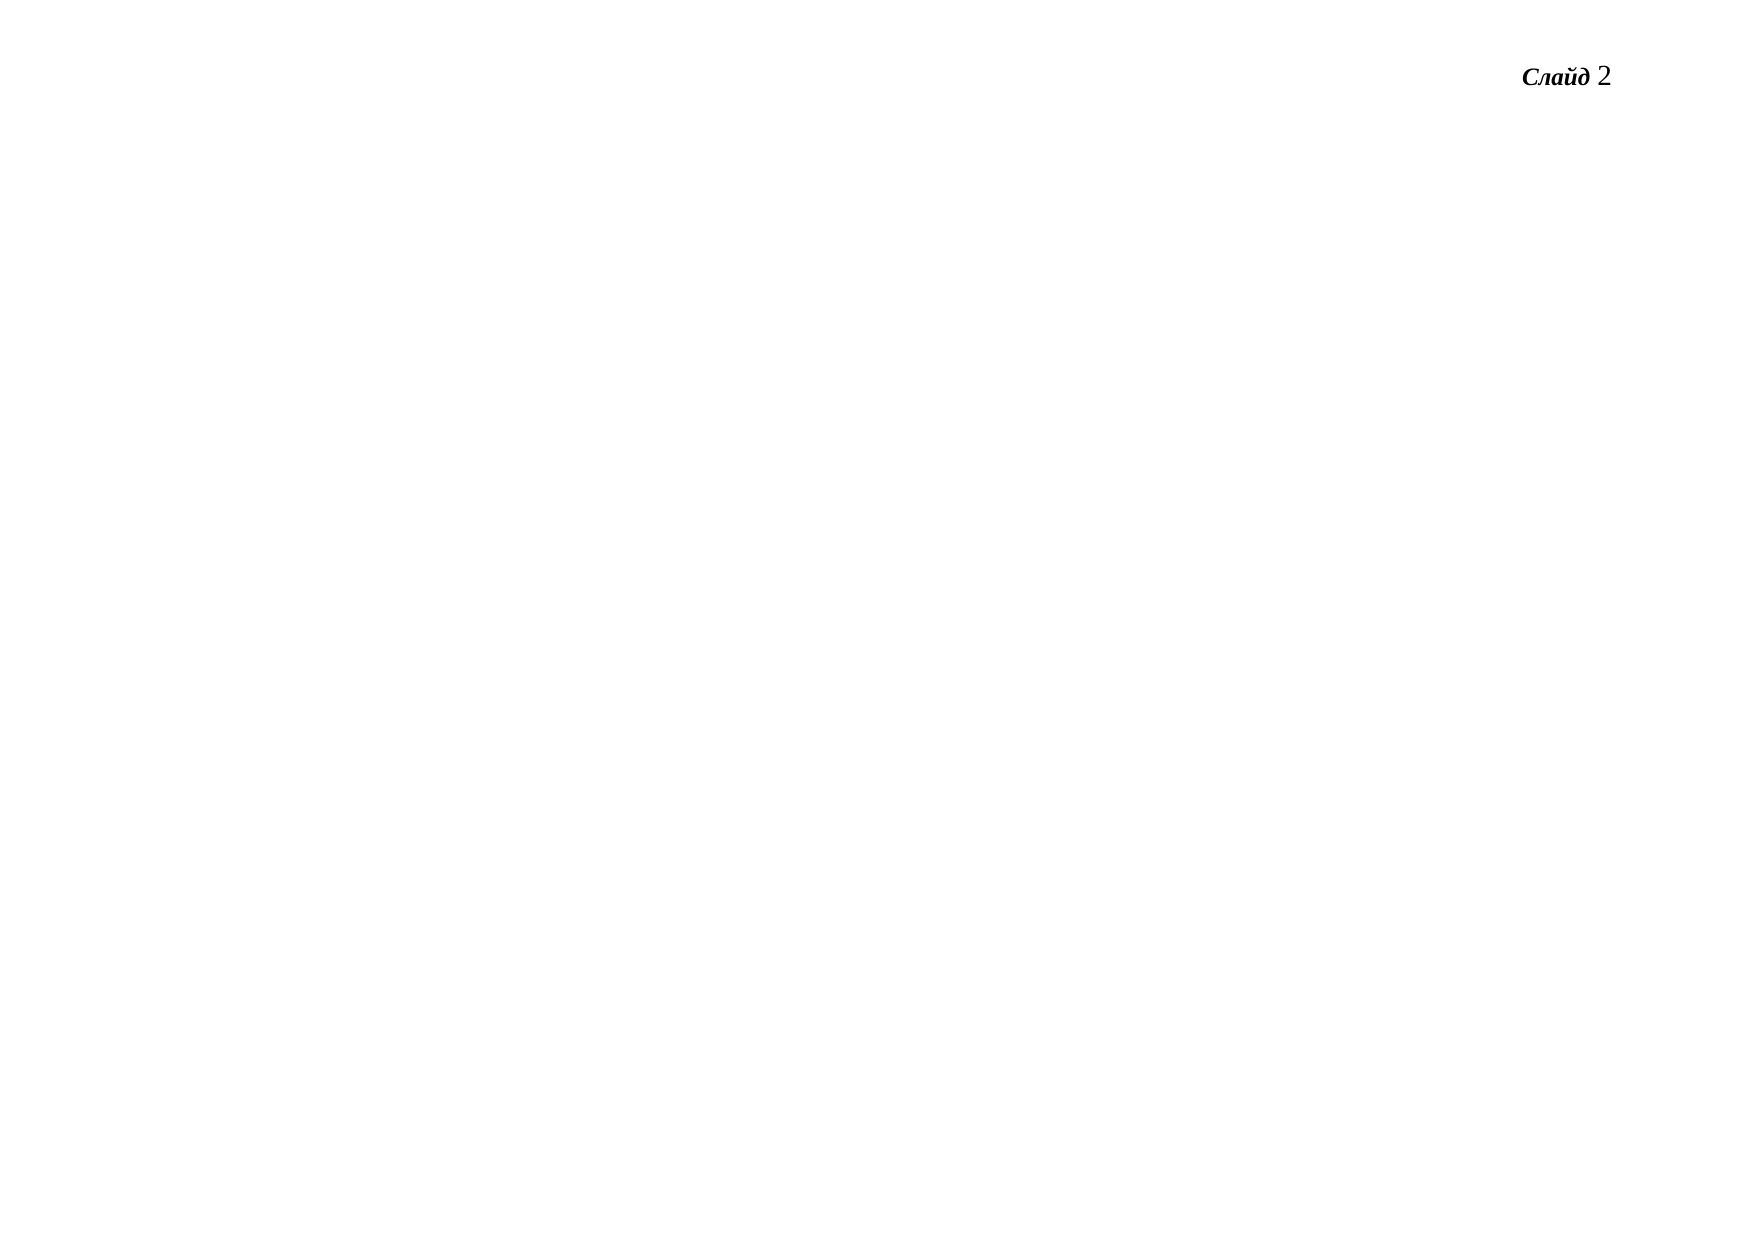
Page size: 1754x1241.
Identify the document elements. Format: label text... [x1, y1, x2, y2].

text Слайд 2 [244, 58, 1612, 92]
